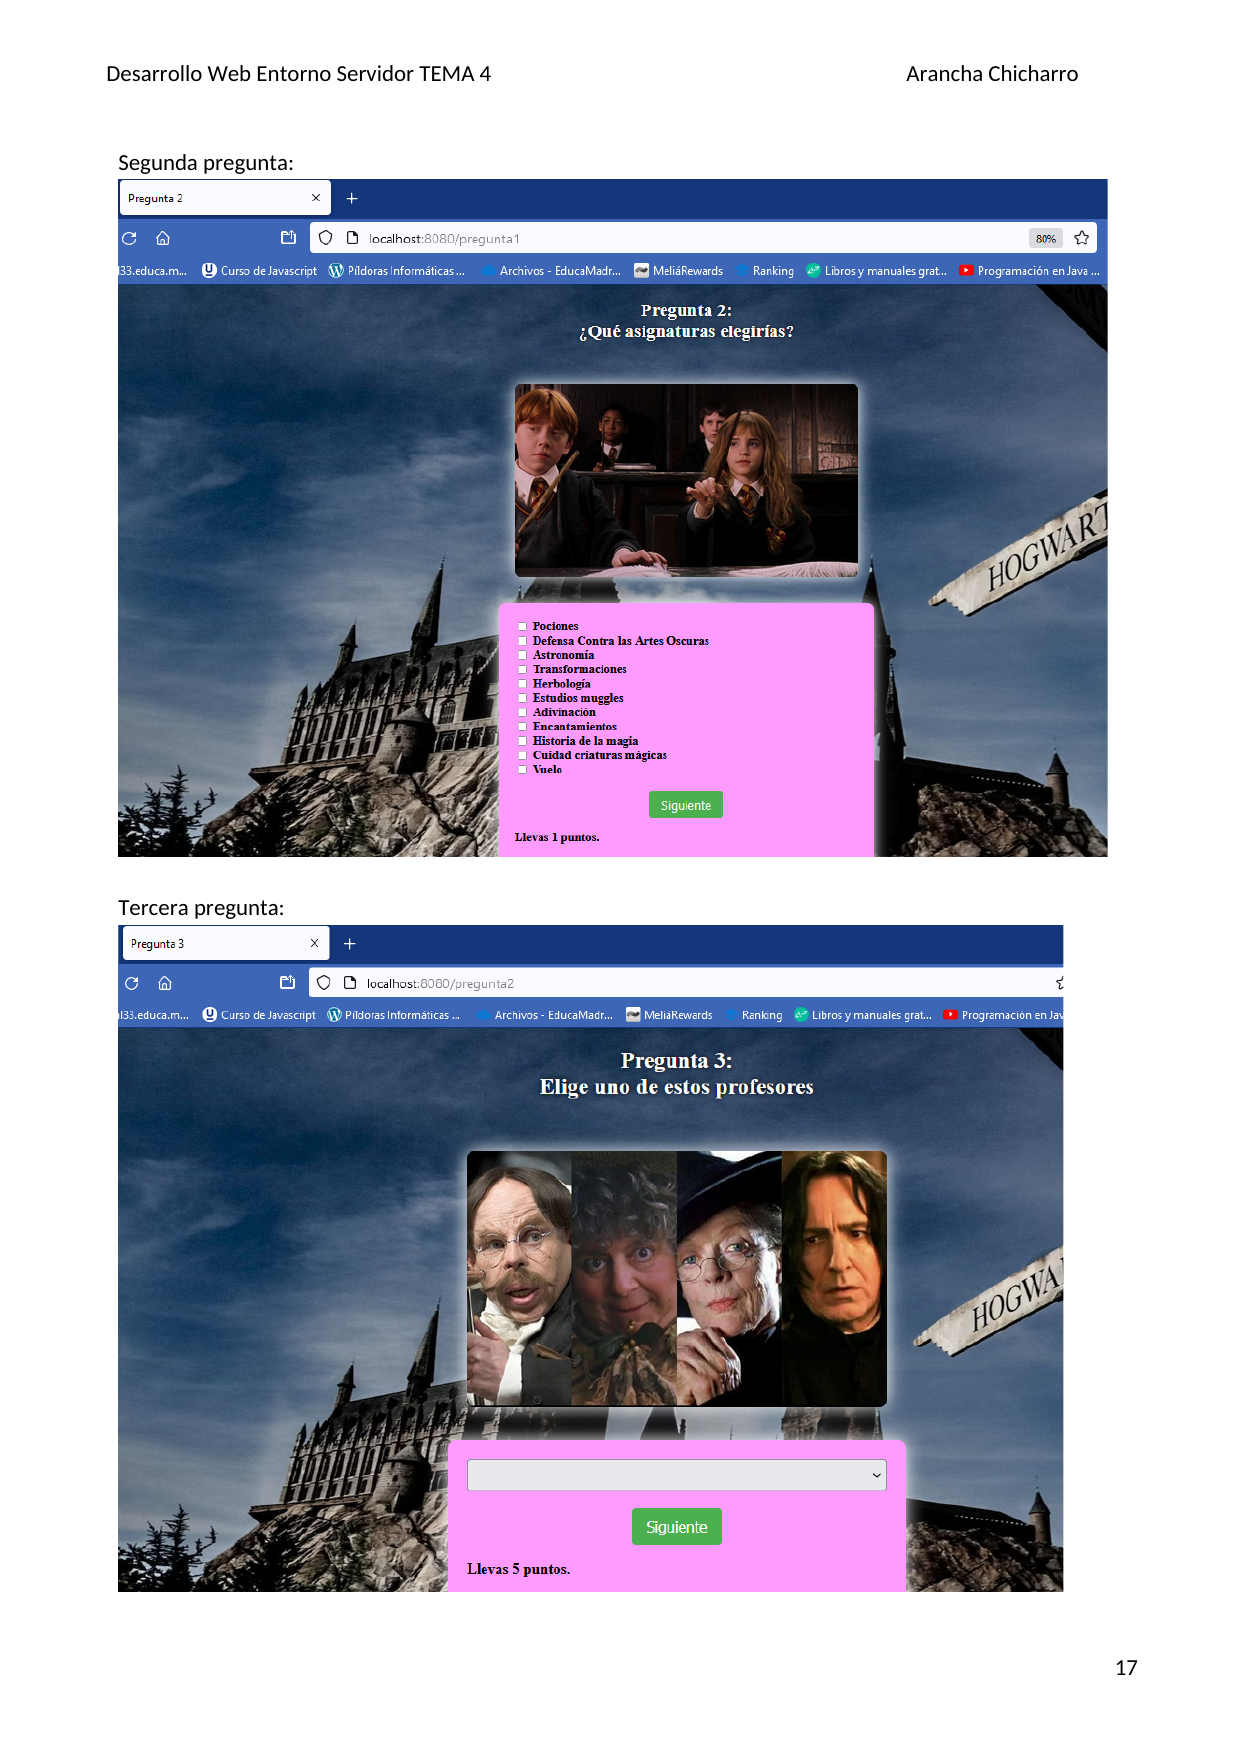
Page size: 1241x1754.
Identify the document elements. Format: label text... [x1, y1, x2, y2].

text Tercera pregunta: [118, 893, 1107, 921]
picture [118, 925, 1064, 1592]
text Segunda pregunta: [118, 148, 1107, 176]
picture [118, 179, 1108, 857]
